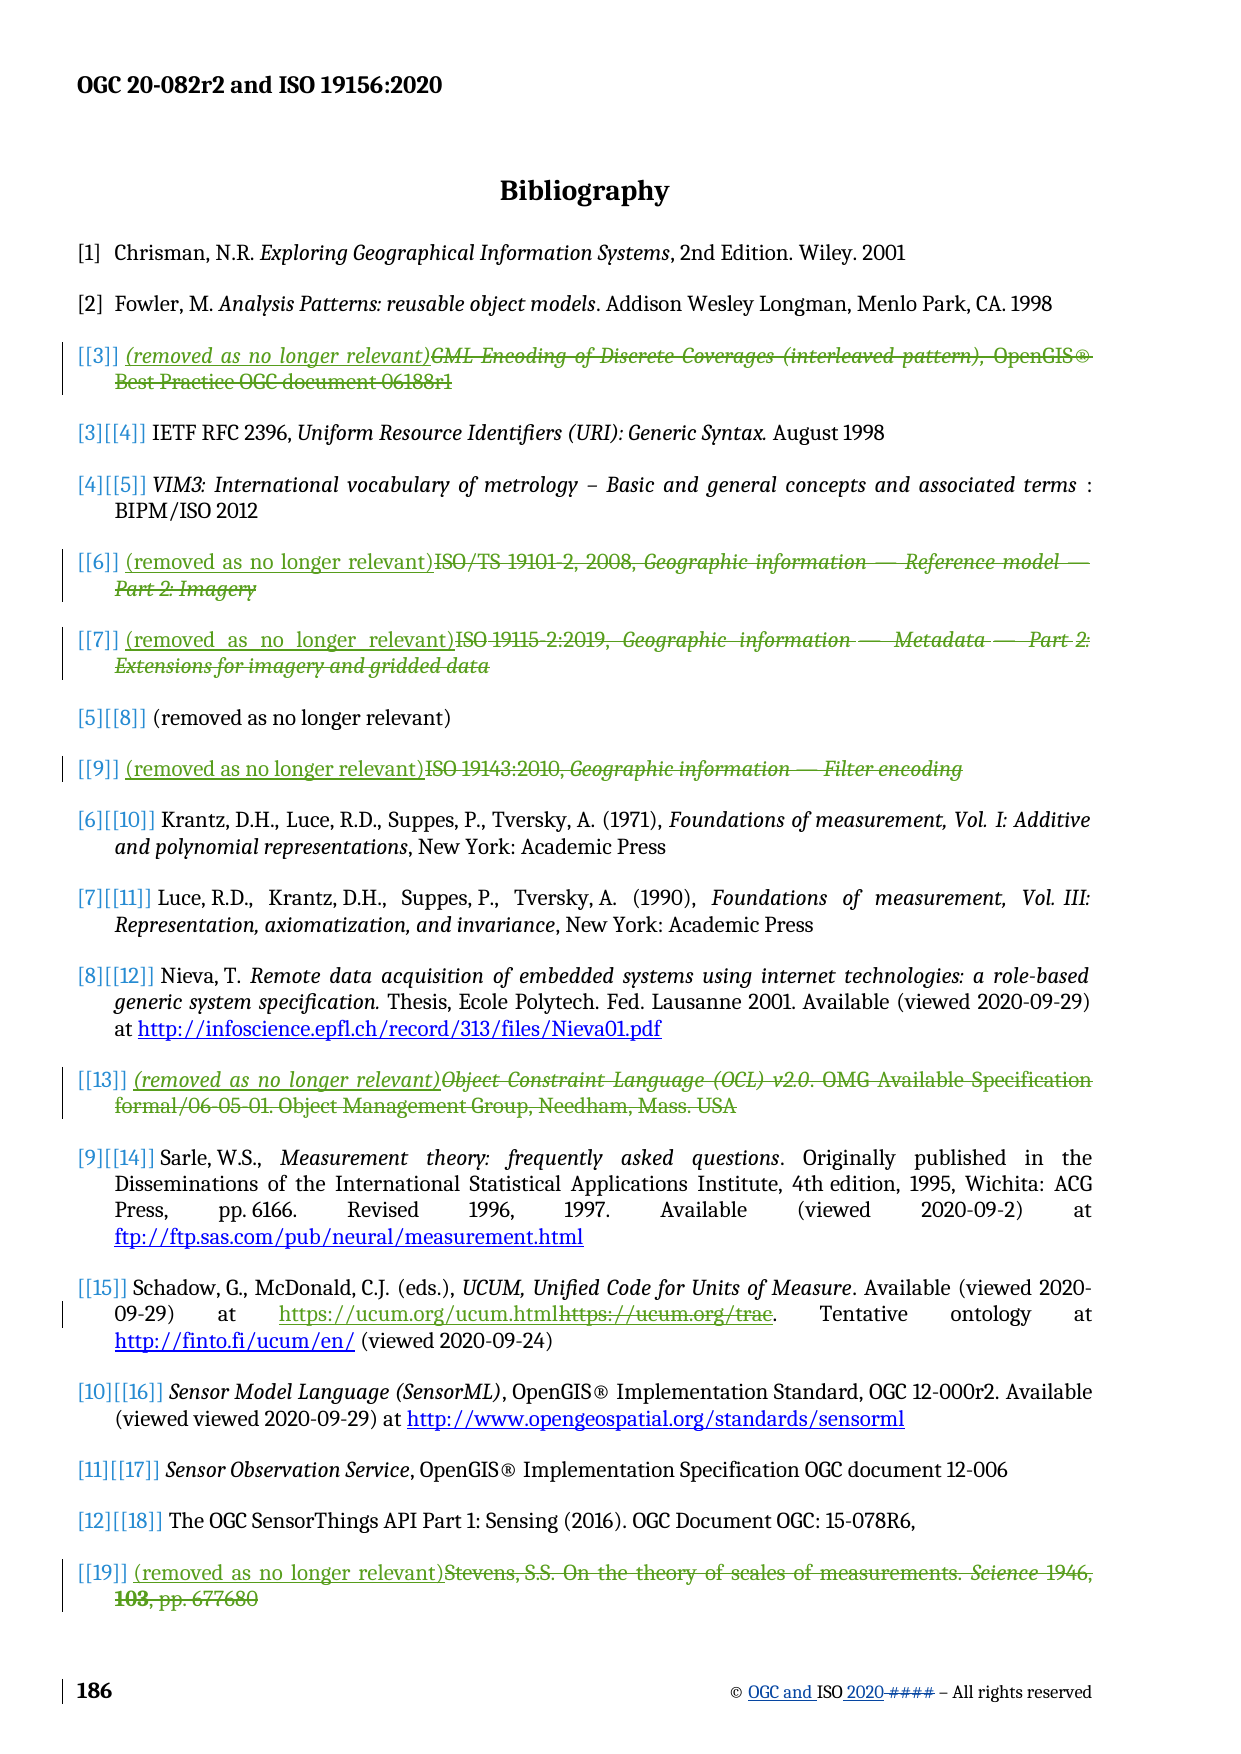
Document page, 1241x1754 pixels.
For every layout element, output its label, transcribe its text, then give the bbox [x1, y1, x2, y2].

title Bibliography [77, 174, 1092, 207]
list Sensor Model Language (SensorML), OpenGIS® Implementation Standard, OGC 12-000r2. Available (viewed viewed 2020-09-29) at http://www.opengeospatial.org/standards/sensorml [77, 1379, 1092, 1432]
list IETF RFC 2396, Uniform Resource Identifiers (URI): Generic Syntax. August 1998 [77, 420, 1092, 446]
list Sarle, W.S., Measurement theory: frequently asked questions. Originally published in the Disseminations of the International Statistical Applications Institute, 4th edition, 1995, Wichita: ACG Press, pp. 6166. Revised 1996, 1997. Available (viewed 2020-09-2) at ftp://ftp.sas.com/pub/neural/measurement.html [77, 1144, 1092, 1250]
list Nieva, T. Remote data acquisition of embedded systems using internet technologies: a role-based generic system specification. Thesis, Ecole Polytech. Fed. Lausanne 2001. Available (viewed 2020-09-29) at http://infoscience.epfl.ch/record/313/files/Nieva01.pdf [77, 963, 1092, 1042]
list Fowler, M. Analysis Patterns: reusable object models. Addison Wesley Longman, Menlo Park, CA. 1998 [77, 291, 1092, 317]
list Chrisman, N.R. Exploring Geographical Information Systems, 2nd Edition. Wiley. 2001 [77, 240, 1092, 266]
list Schadow, G., McDonald, C.J. (eds.), UCUM, Unified Code for Units of Measure. Available (viewed 2020-09-29) at . Tentative ontology at http://finto.fi/ucum/en/ (viewed 2020-09-24) [77, 1275, 1092, 1354]
list Sensor Observation Service, OpenGIS® Implementation Specification OGC document 12-006 [77, 1457, 1092, 1483]
list Krantz, D.H., Luce, R.D., Suppes, P., Tversky, A. (1971), Foundations of measurement, Vol. I: Additive and polynomial representations, New York: Academic Press [77, 807, 1092, 860]
list The OGC SensorThings API Part 1: Sensing (2016). OGC Document OGC: 15-078R6, [77, 1508, 1092, 1534]
list (removed as no longer relevant) [77, 704, 1092, 731]
list Luce, R.D., Krantz, D.H., Suppes, P., Tversky, A. (1990), Foundations of measurement, Vol. III: Representation, axiomatization, and invariance, New York: Academic Press [77, 885, 1092, 938]
list VIM3: International vocabulary of metrology – Basic and general concepts and associated terms : BIPM/ISO 2012 [77, 471, 1092, 524]
